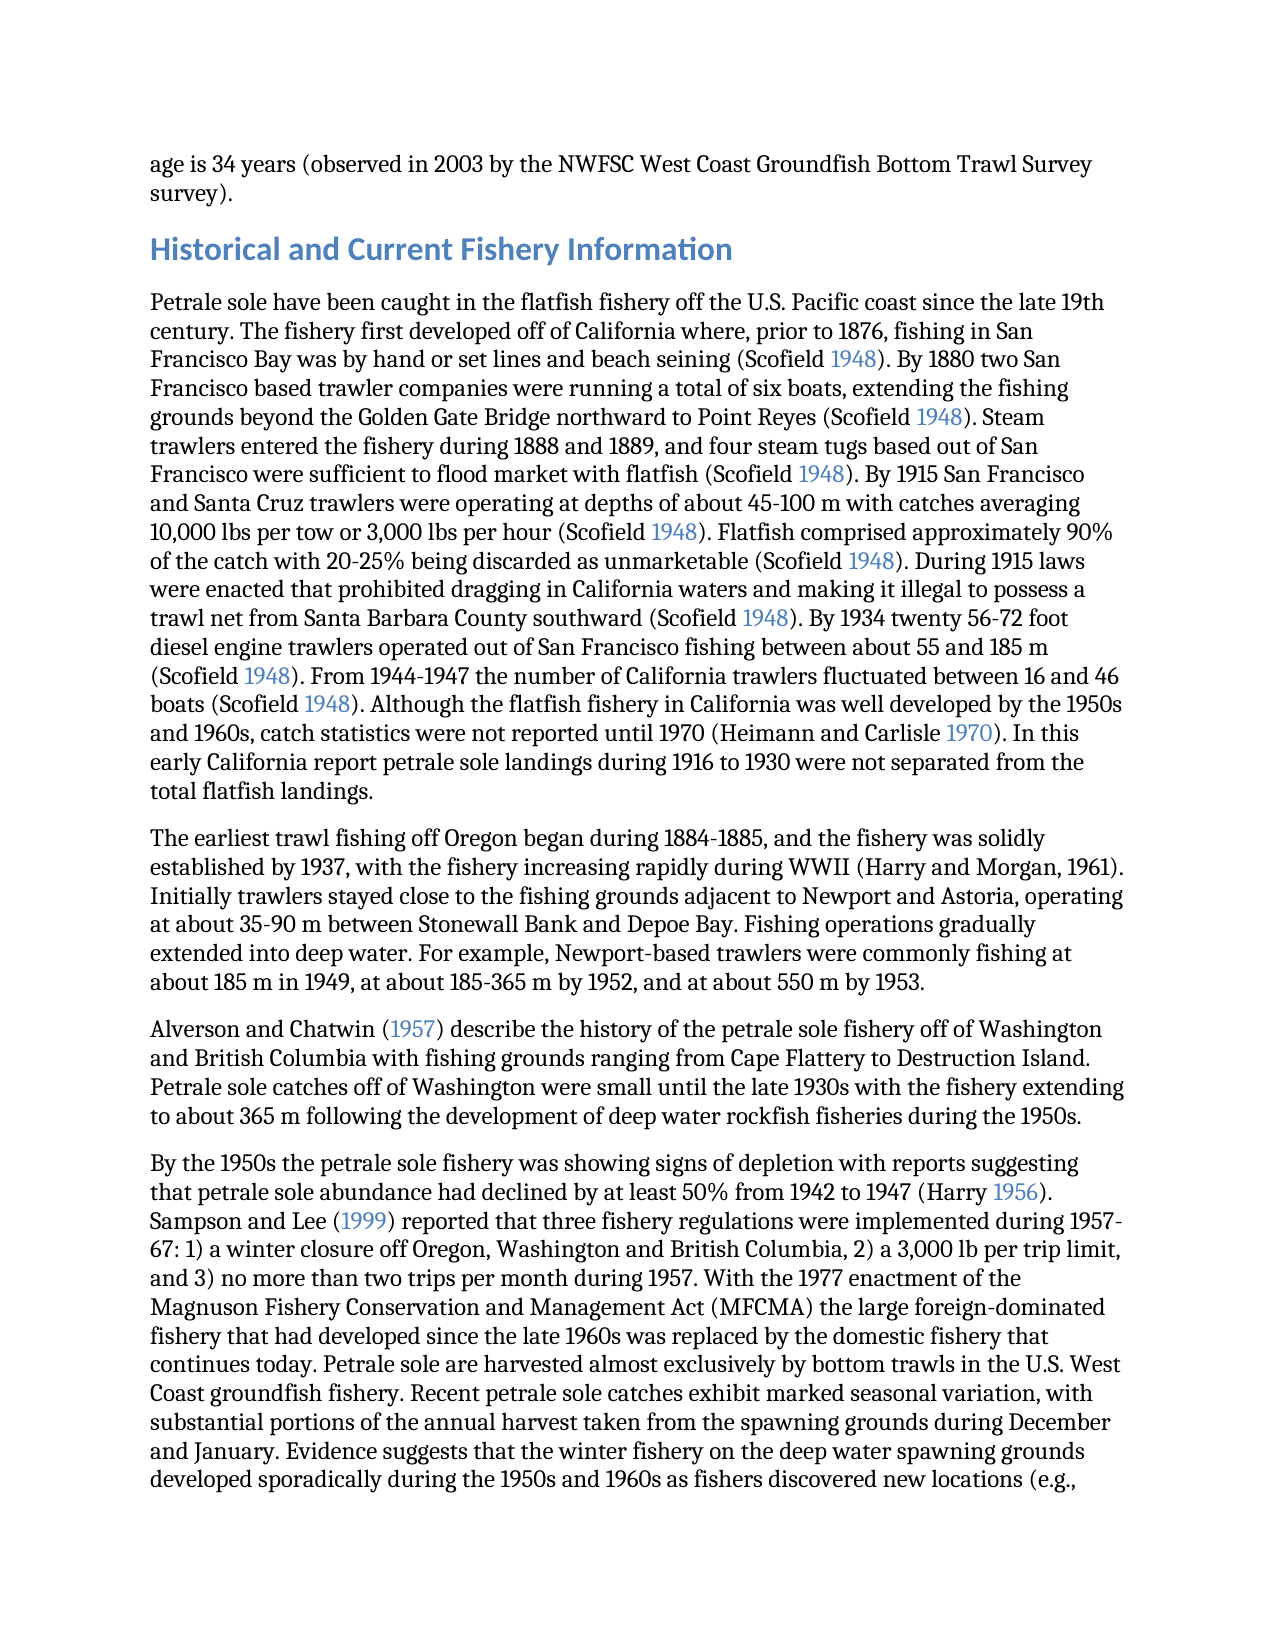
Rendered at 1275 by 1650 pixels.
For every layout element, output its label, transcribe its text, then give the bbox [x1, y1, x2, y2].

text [150, 1149, 1125, 1494]
text Alverson and Chatwin (1957) describe the history of the petrale sole fishery off of Washington and British Columbia with fishing grounds ranging from Cape Flattery to Destruction Island. Petrale sole catches off of Washington were small until the late 1930s with the fishery extending to about 365 m following the development of deep water rockfish fisheries during the 1950s. [150, 1015, 1125, 1130]
subtitle Historical and Current Fishery Information [150, 228, 1125, 269]
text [150, 150, 1125, 207]
text The earliest trawl fishing off Oregon began during 1884-1885, and the fishery was solidly established by 1937, with the fishery increasing rapidly during WWII (Harry and Morgan, 1961). Initially trawlers stayed close to the fishing grounds adjacent to Newport and Astoria, operating at about 35-90 m between Stonewall Bank and Depoe Bay. Fishing operations gradually extended into deep water. For example, Newport-based trawlers were commonly fishing at about 185 m in 1949, at about 185-365 m by 1952, and at about 550 m by 1953. [150, 824, 1125, 997]
text Petrale sole have been caught in the flatfish fishery off the U.S. Pacific coast since the late 19th century. The fishery first developed off of California where, prior to 1876, fishing in San Francisco Bay was by hand or set lines and beach seining (Scofield 1948). By 1880 two San Francisco based trawler companies were running a total of six boats, extending the fishing grounds beyond the Golden Gate Bridge northward to Point Reyes (Scofield 1948). Steam trawlers entered the fishery during 1888 and 1889, and four steam tugs based out of San Francisco were sufficient to flood market with flatfish (Scofield 1948). By 1915 San Francisco and Santa Cruz trawlers were operating at depths of about 45-100 m with catches averaging 10,000 lbs per tow or 3,000 lbs per hour (Scofield 1948). Flatfish comprised approximately 90% of the catch with 20-25% being discarded as unmarketable (Scofield 1948). During 1915 laws were enacted that prohibited dragging in California waters and making it illegal to possess a trawl net from Santa Barbara County southward (Scofield 1948). By 1934 twenty 56-72 foot diesel engine trawlers operated out of San Francisco fishing between about 55 and 185 m (Scofield 1948). From 1944-1947 the number of California trawlers fluctuated between 16 and 46 boats (Scofield 1948). Although the flatfish fishery in California was well developed by the 1950s and 1960s, catch statistics were not reported until 1970 (Heimann and Carlisle 1970). In this early California report petrale sole landings during 1916 to 1930 were not separated from the total flatfish landings. [150, 288, 1125, 805]
